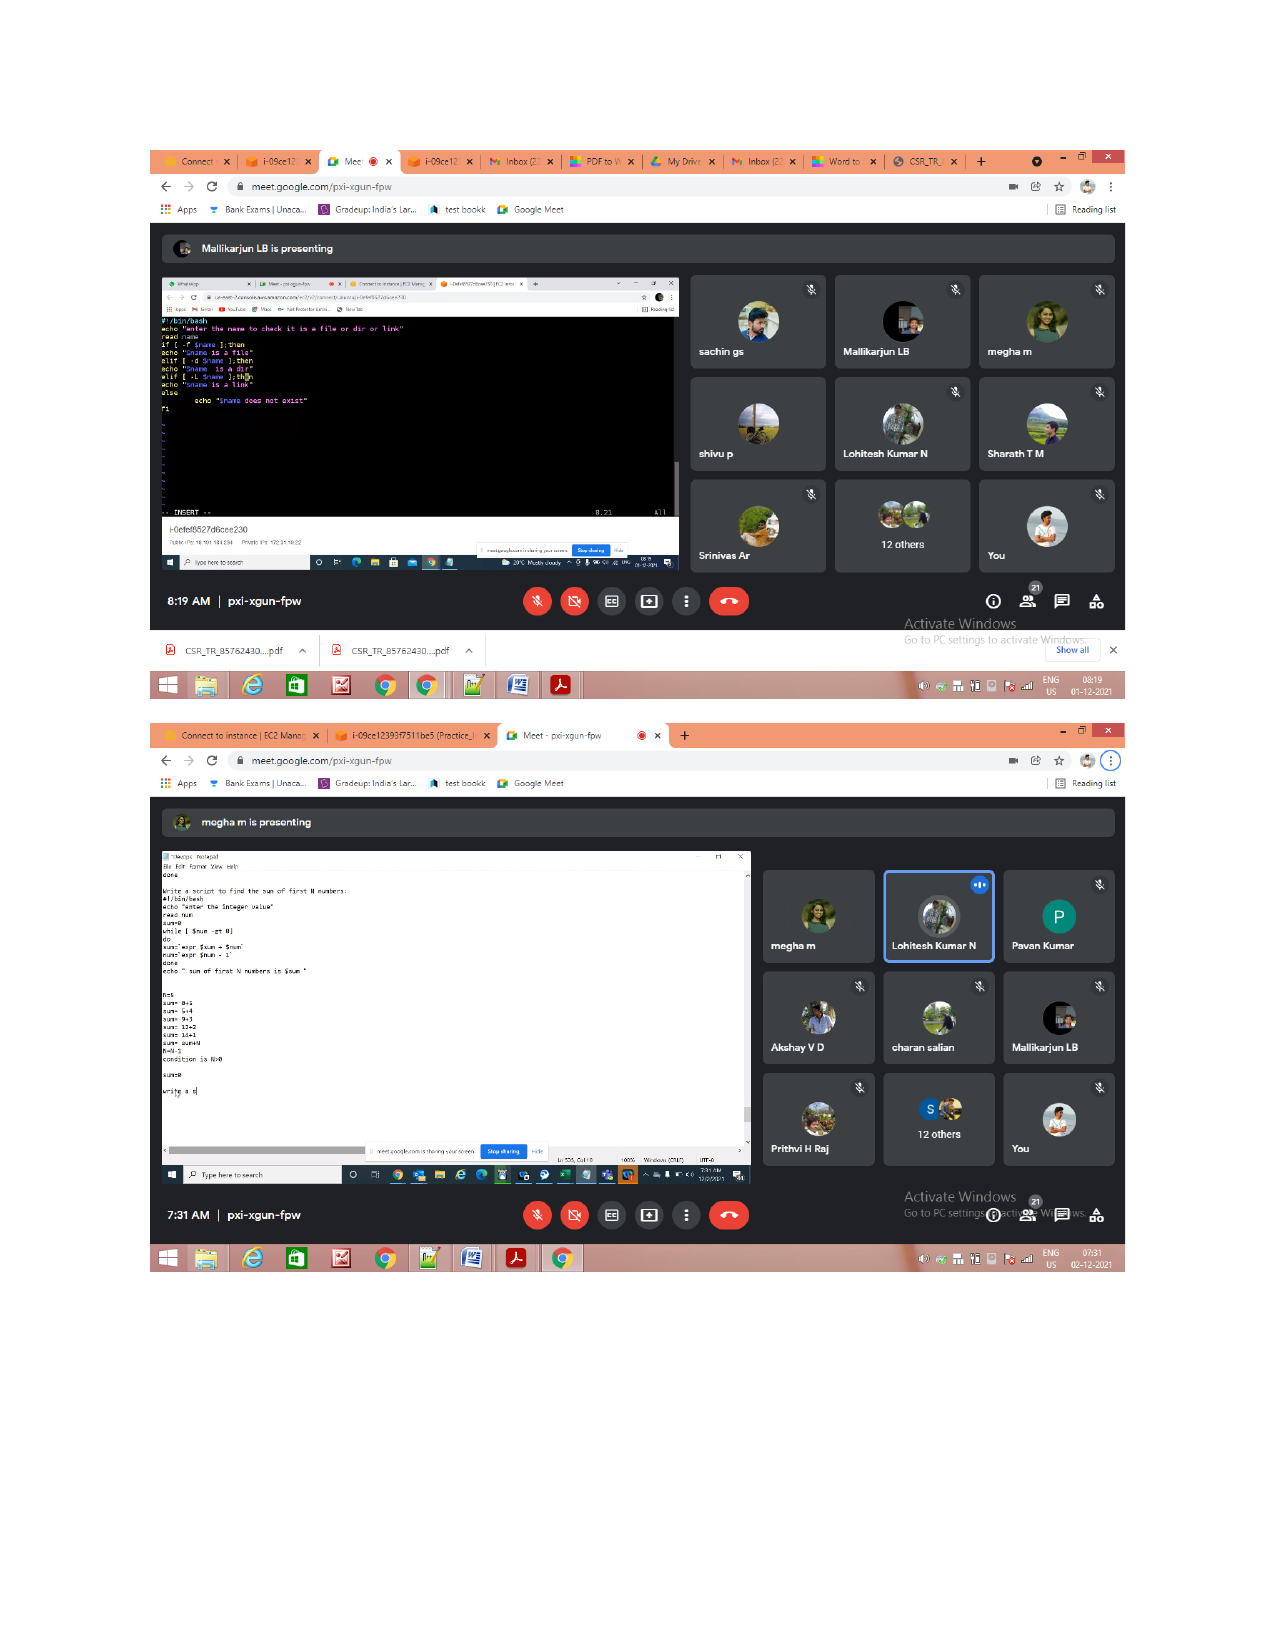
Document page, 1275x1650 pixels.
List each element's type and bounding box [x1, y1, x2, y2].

picture [150, 150, 1125, 699]
picture [150, 723, 1125, 1272]
